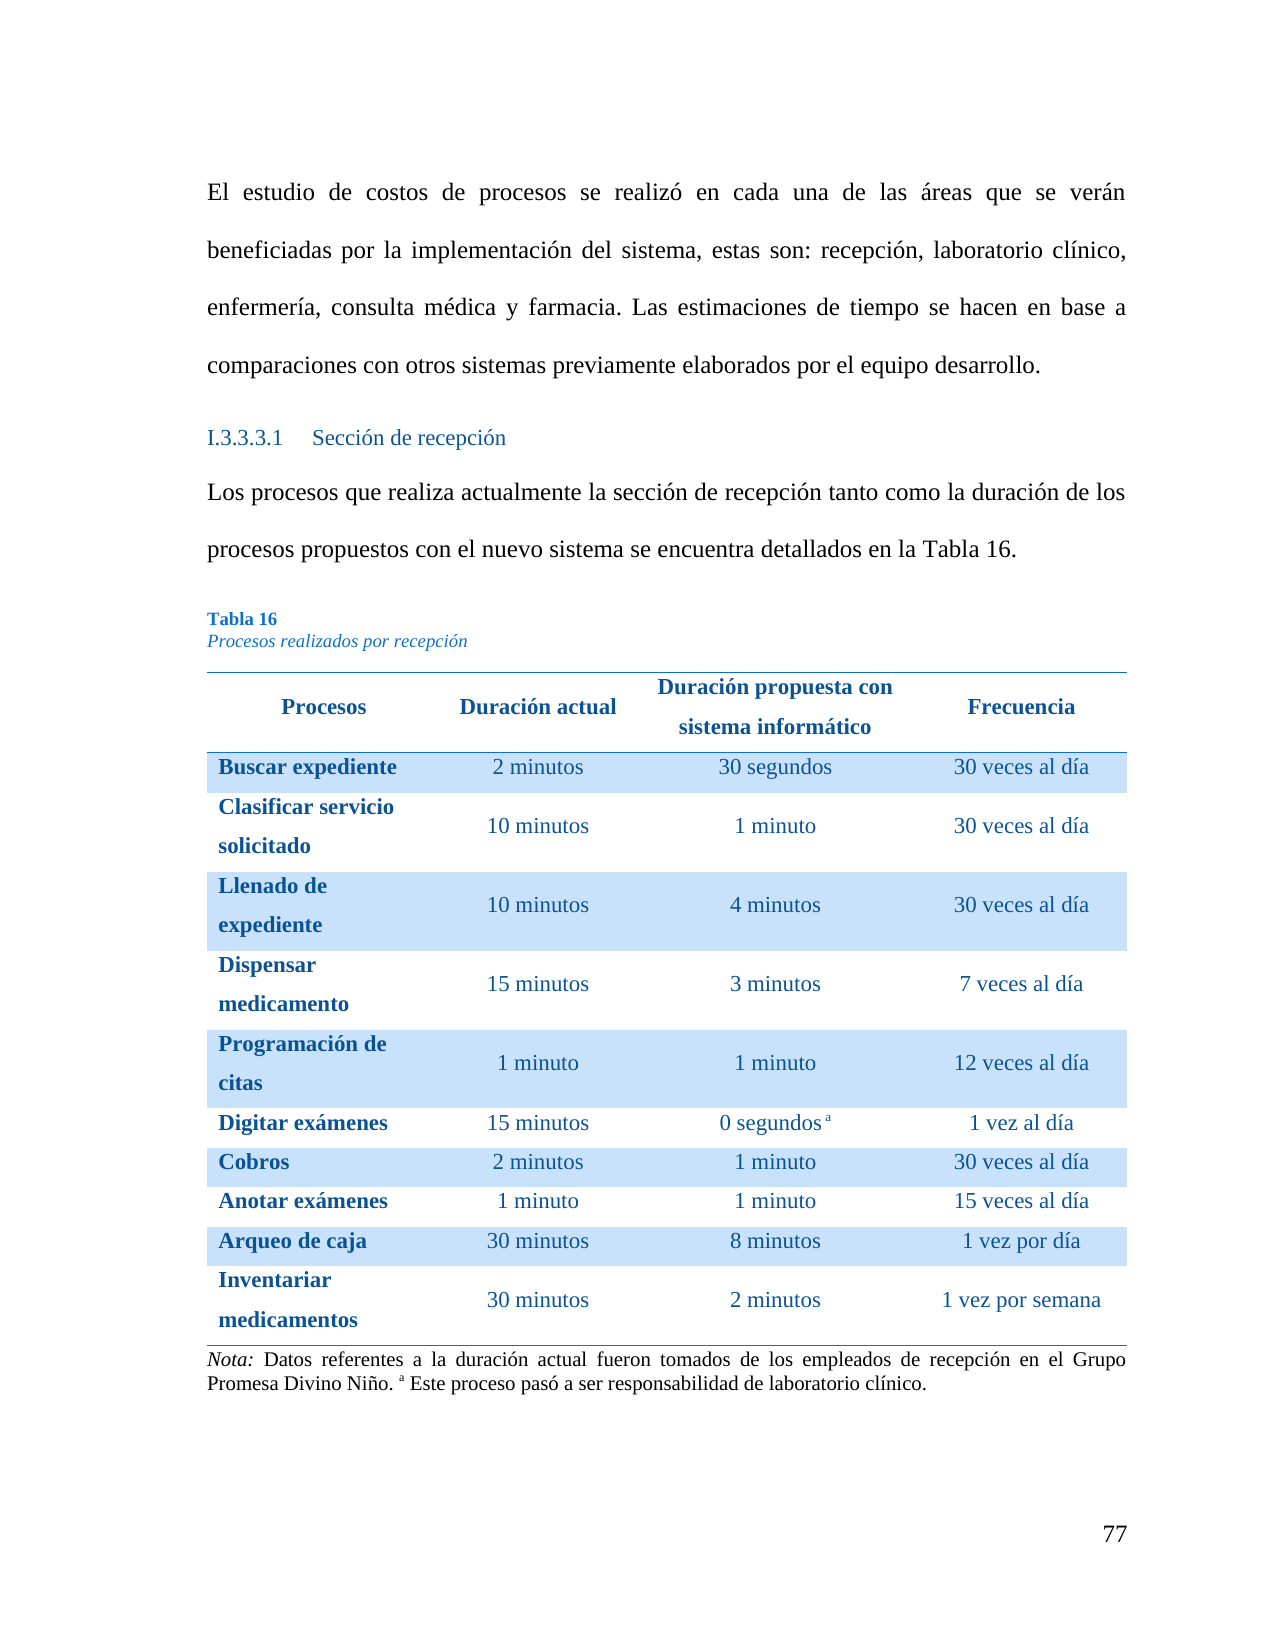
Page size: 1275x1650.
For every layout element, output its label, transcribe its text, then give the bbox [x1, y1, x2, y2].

table_cell 1 minuto [635, 793, 915, 872]
table_cell 30 veces al día [915, 1148, 1127, 1187]
table_header Procesos [207, 673, 441, 752]
text Nota: Datos referentes a la duración actual fueron tomados de los empleados de recepción en el Grupo Promesa Divino Niño. a Este proceso pasó a ser responsabilidad de laboratorio clínico. [207, 1346, 1127, 1394]
table_cell 1 vez al día [915, 1109, 1127, 1148]
table_cell 1 minuto [441, 1188, 635, 1227]
table_cell 10 minutos [441, 793, 635, 872]
table_cell 15 minutos [441, 1109, 635, 1148]
table_cell 12 veces al día [915, 1030, 1127, 1108]
table_cell 1 minuto [635, 1188, 915, 1227]
table_cell Cobros [207, 1148, 441, 1187]
table_cell 3 minutos [635, 951, 915, 1029]
table_cell 1 minuto [635, 1148, 915, 1187]
table_cell 30 veces al día [915, 753, 1127, 793]
table_cell Arqueo de caja [207, 1227, 441, 1266]
table_cell Llenado de expediente [207, 872, 441, 951]
table_cell 30 veces al día [915, 872, 1127, 951]
table_cell 15 minutos [441, 951, 635, 1029]
table_header Duración propuesta con sistema informático [635, 673, 915, 752]
text El estudio de costos de procesos se realizó en cada una de las áreas que se verán beneficiadas por la implementación del sistema, estas son: recepción, laboratorio clínico, enfermería, consulta médica y farmacia. Las estimaciones de tiempo se hacen en base a comparaciones con otros sistemas previamente elaborados por el equipo desarrollo. [207, 177, 1127, 378]
table_cell 0 segundos a [635, 1109, 915, 1148]
text Los procesos que realiza actualmente la sección de recepción tanto como la duración de los procesos propuestos con el nuevo sistema se encuentra detallados en la Tabla 16. [207, 477, 1127, 563]
subtitle Sección de recepción [207, 424, 1127, 450]
table_cell 1 vez por día [915, 1227, 1127, 1266]
table_cell 1 vez por semana [915, 1266, 1127, 1345]
table_cell 10 minutos [441, 872, 635, 951]
table_cell 2 minutos [635, 1266, 915, 1345]
table_cell 7 veces al día [915, 951, 1127, 1029]
table_cell 30 minutos [441, 1266, 635, 1345]
table_cell Programación de citas [207, 1030, 441, 1108]
table_cell 15 veces al día [915, 1188, 1127, 1227]
table_cell Digitar exámenes [207, 1109, 441, 1148]
text Tabla 16 Procesos realizados por recepción [207, 608, 1127, 651]
table_cell Anotar exámenes [207, 1188, 441, 1227]
table_cell 4 minutos [635, 872, 915, 951]
table_cell Inventariar medicamentos [207, 1266, 441, 1345]
table_cell 30 minutos [441, 1227, 635, 1266]
table_cell Buscar expediente [207, 753, 441, 793]
table_cell 1 minuto [441, 1030, 635, 1108]
table_header Frecuencia [915, 673, 1127, 752]
table_cell 30 segundos [635, 753, 915, 793]
table_header Duración actual [441, 673, 635, 752]
table_cell 8 minutos [635, 1227, 915, 1266]
table_cell 2 minutos [441, 753, 635, 793]
table_cell Dispensar medicamento [207, 951, 441, 1029]
table_cell 30 veces al día [915, 793, 1127, 872]
table_cell Clasificar servicio solicitado [207, 793, 441, 872]
table_cell 1 minuto [635, 1030, 915, 1108]
table_cell 2 minutos [441, 1148, 635, 1187]
